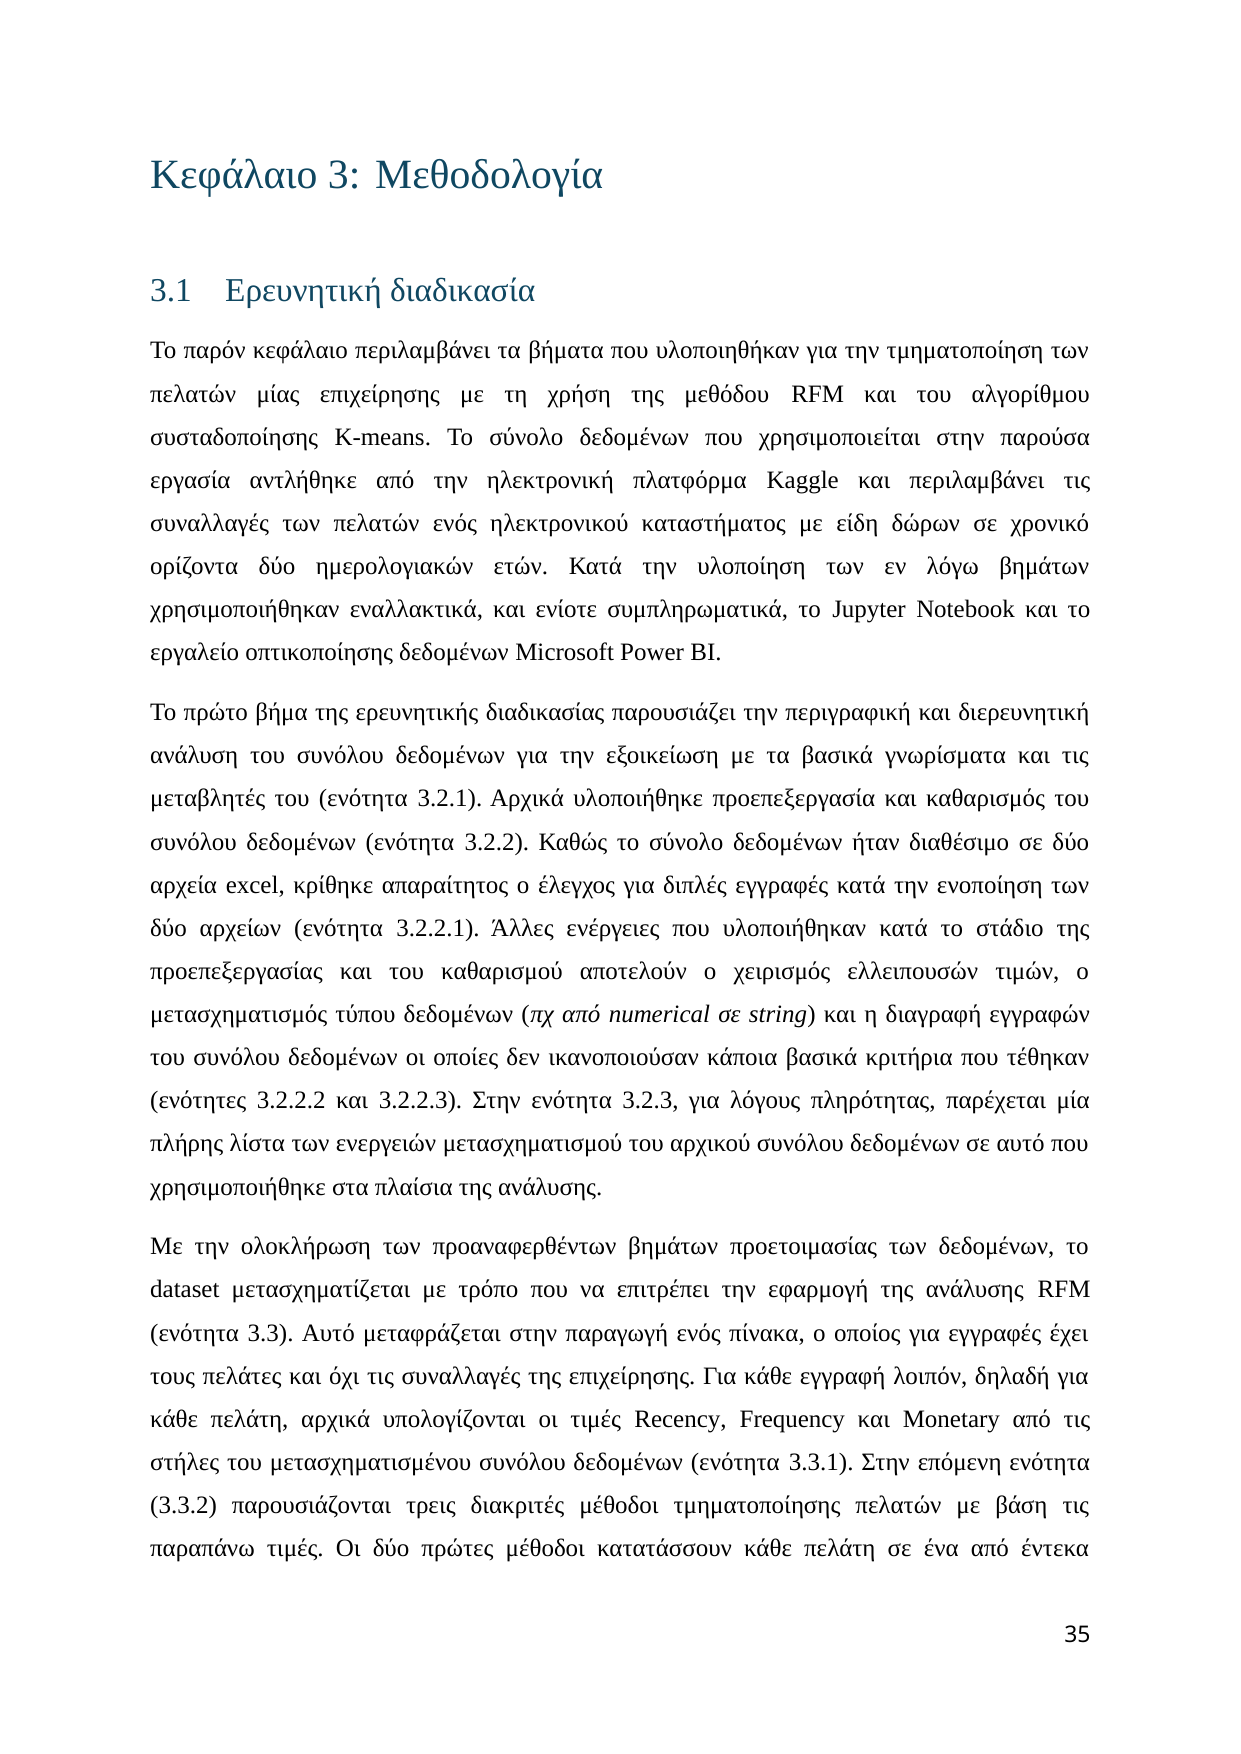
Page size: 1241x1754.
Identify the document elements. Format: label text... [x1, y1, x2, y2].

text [150, 1231, 1090, 1562]
subtitle Ερευνητική διαδικασία [150, 270, 1090, 308]
text Το παρόν κεφάλαιο περιλαμβάνει τα βήματα που υλοποιηθήκαν για την τμηματοποίηση των πελατών μίας επιχείρησης με τη χρήση της μεθόδου RFM και του αλγορίθμου συσταδοποίησης K-means. Το σύνολο δεδομένων που χρησιμοποιείται στην παρούσα εργασία αντλήθηκε από την ηλεκτρονική πλατφόρμα Kaggle και περιλαμβάνει τις συναλλαγές των πελατών ενός ηλεκτρονικού καταστήματος με είδη δώρων σε χρονικό ορίζοντα δύο ημερολογιακών ετών. Κατά την υλοποίηση των εν λόγω βημάτων χρησιμοποιήθηκαν εναλλακτικά, και ενίοτε συμπληρωματικά, το Jupyter Notebook και το εργαλείο οπτικοποίησης δεδομένων Microsoft Power BI. [150, 336, 1090, 666]
text Το πρώτο βήμα της ερευνητικής διαδικασίας παρουσιάζει την περιγραφική και διερευνητική ανάλυση του συνόλου δεδομένων για την εξοικείωση με τα βασικά γνωρίσματα και τις μεταβλητές του (ενότητα 3.2.1). Αρχικά υλοποιήθηκε προεπεξεργασία και καθαρισμός του συνόλου δεδομένων (ενότητα 3.2.2). Καθώς το σύνολο δεδομένων ήταν διαθέσιμο σε δύο αρχεία excel, κρίθηκε απαραίτητος ο έλεγχος για διπλές εγγραφές κατά την ενοποίηση των δύο αρχείων (ενότητα 3.2.2.1). Άλλες ενέργειες που υλοποιήθηκαν κατά το στάδιο της προεπεξεργασίας και του καθαρισμού αποτελούν ο χειρισμός ελλειπουσών τιμών, ο μετασχηματισμός τύπου δεδομένων (πχ από numerical σε string) και η διαγραφή εγγραφών του συνόλου δεδομένων οι οποίες δεν ικανοποιούσαν κάποια βασικά κριτήρια που τέθηκαν (ενότητες 3.2.2.2 και 3.2.2.3). Στην ενότητα 3.2.3, για λόγους πληρότητας, παρέχεται μία πλήρης λίστα των ενεργειών μετασχηματισμού του αρχικού συνόλου δεδομένων σε αυτό που χρησιμοποιήθηκε στα πλαίσια της ανάλυσης. [150, 697, 1090, 1200]
subtitle Μεθοδολογία [150, 150, 1090, 198]
